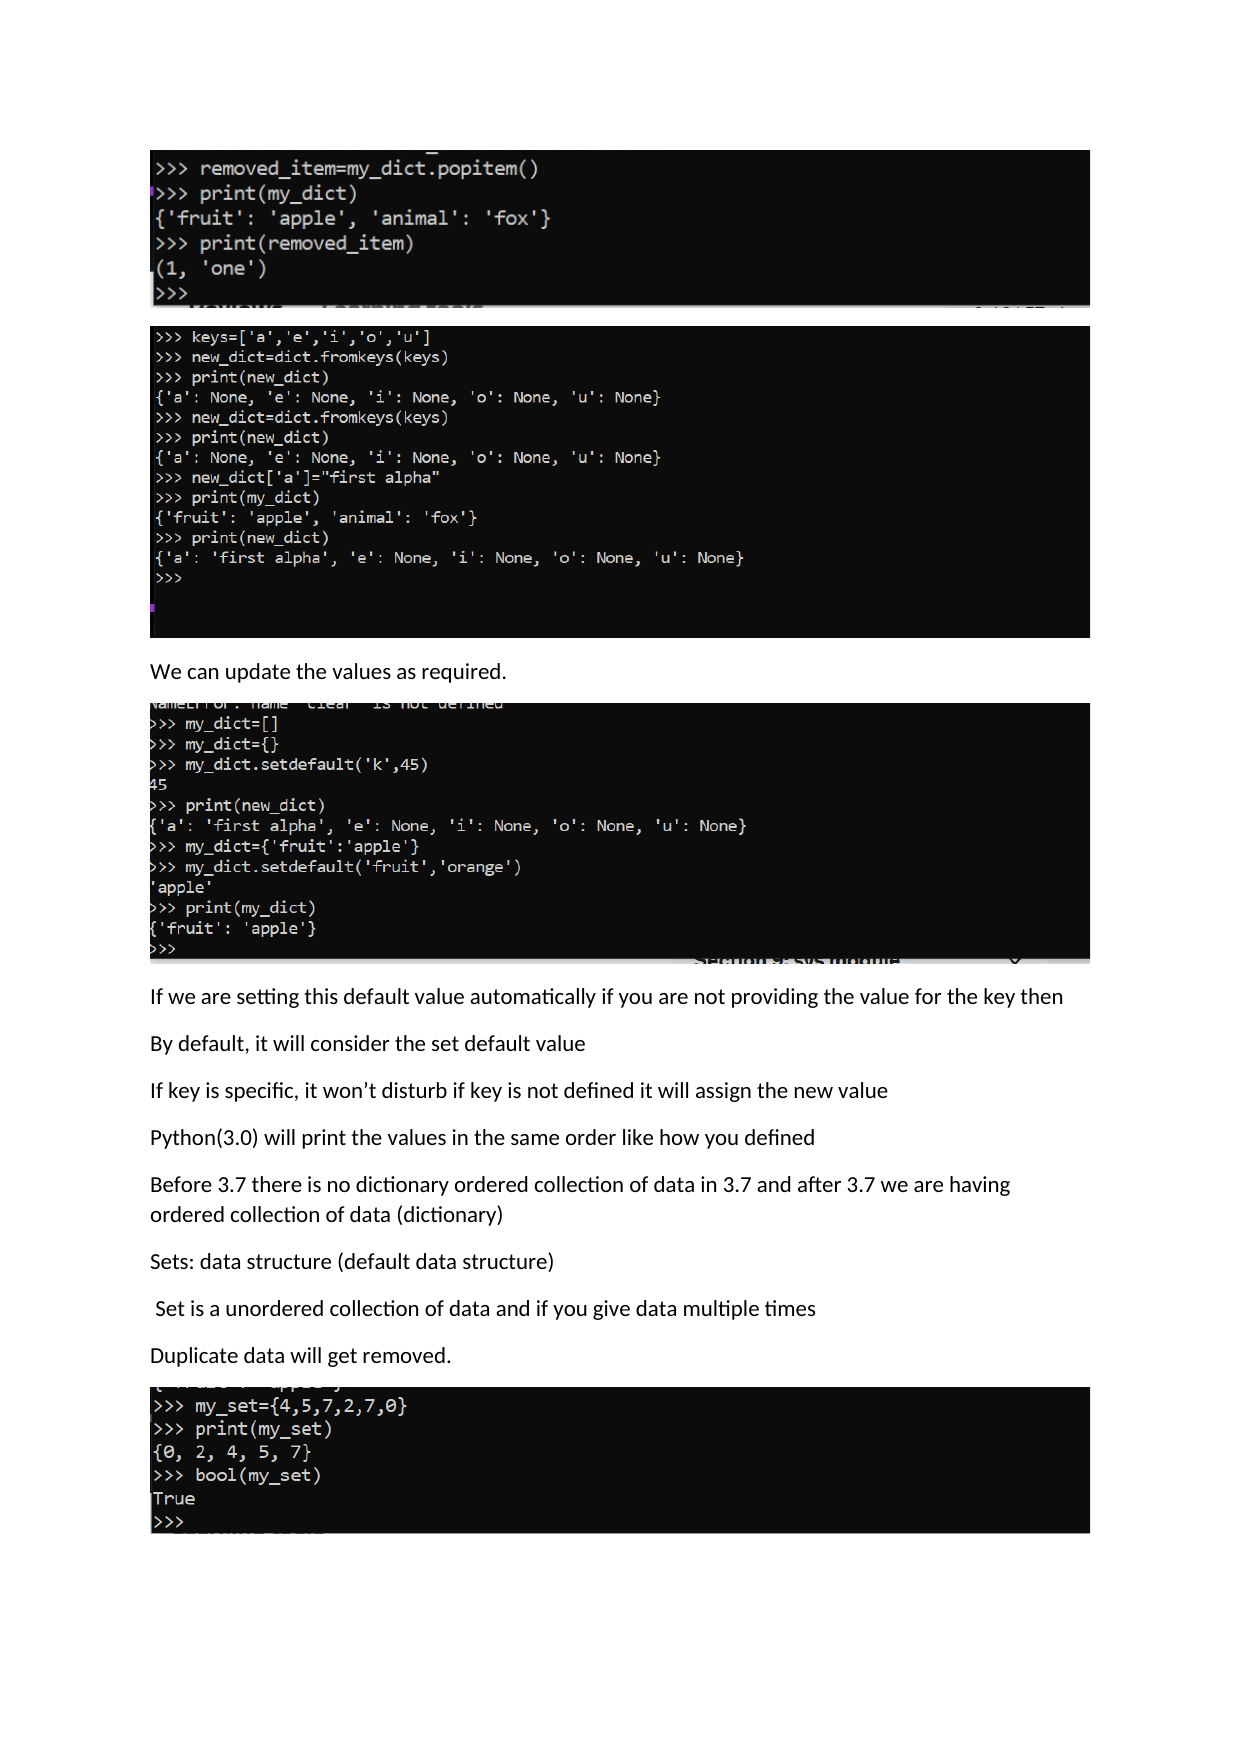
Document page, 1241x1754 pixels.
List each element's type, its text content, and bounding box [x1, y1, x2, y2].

text Sets: data structure (default data structure) [150, 1247, 1090, 1275]
text Before 3.7 there is no dictionary ordered collection of data in 3.7 and after 3.7 we are having ordered collection of data (dictionary) [150, 1170, 1090, 1228]
picture [150, 703, 1091, 964]
picture [150, 150, 1091, 308]
text Python(3.0) will print the values in the same order like how you defined [150, 1123, 1090, 1151]
text By default, it will consider the set default value [150, 1029, 1090, 1057]
text Set is a unordered collection of data and if you give data multiple times [150, 1294, 1090, 1322]
picture [150, 326, 1091, 638]
text If we are setting this default value automatically if you are not providing the value for the key then [150, 982, 1090, 1011]
picture [150, 1387, 1091, 1534]
text If key is specific, it won’t disturb if key is not defined it will assign the new value [150, 1076, 1090, 1104]
text Duplicate data will get removed. [150, 1341, 1090, 1369]
text We can update the values as required. [150, 657, 1090, 685]
